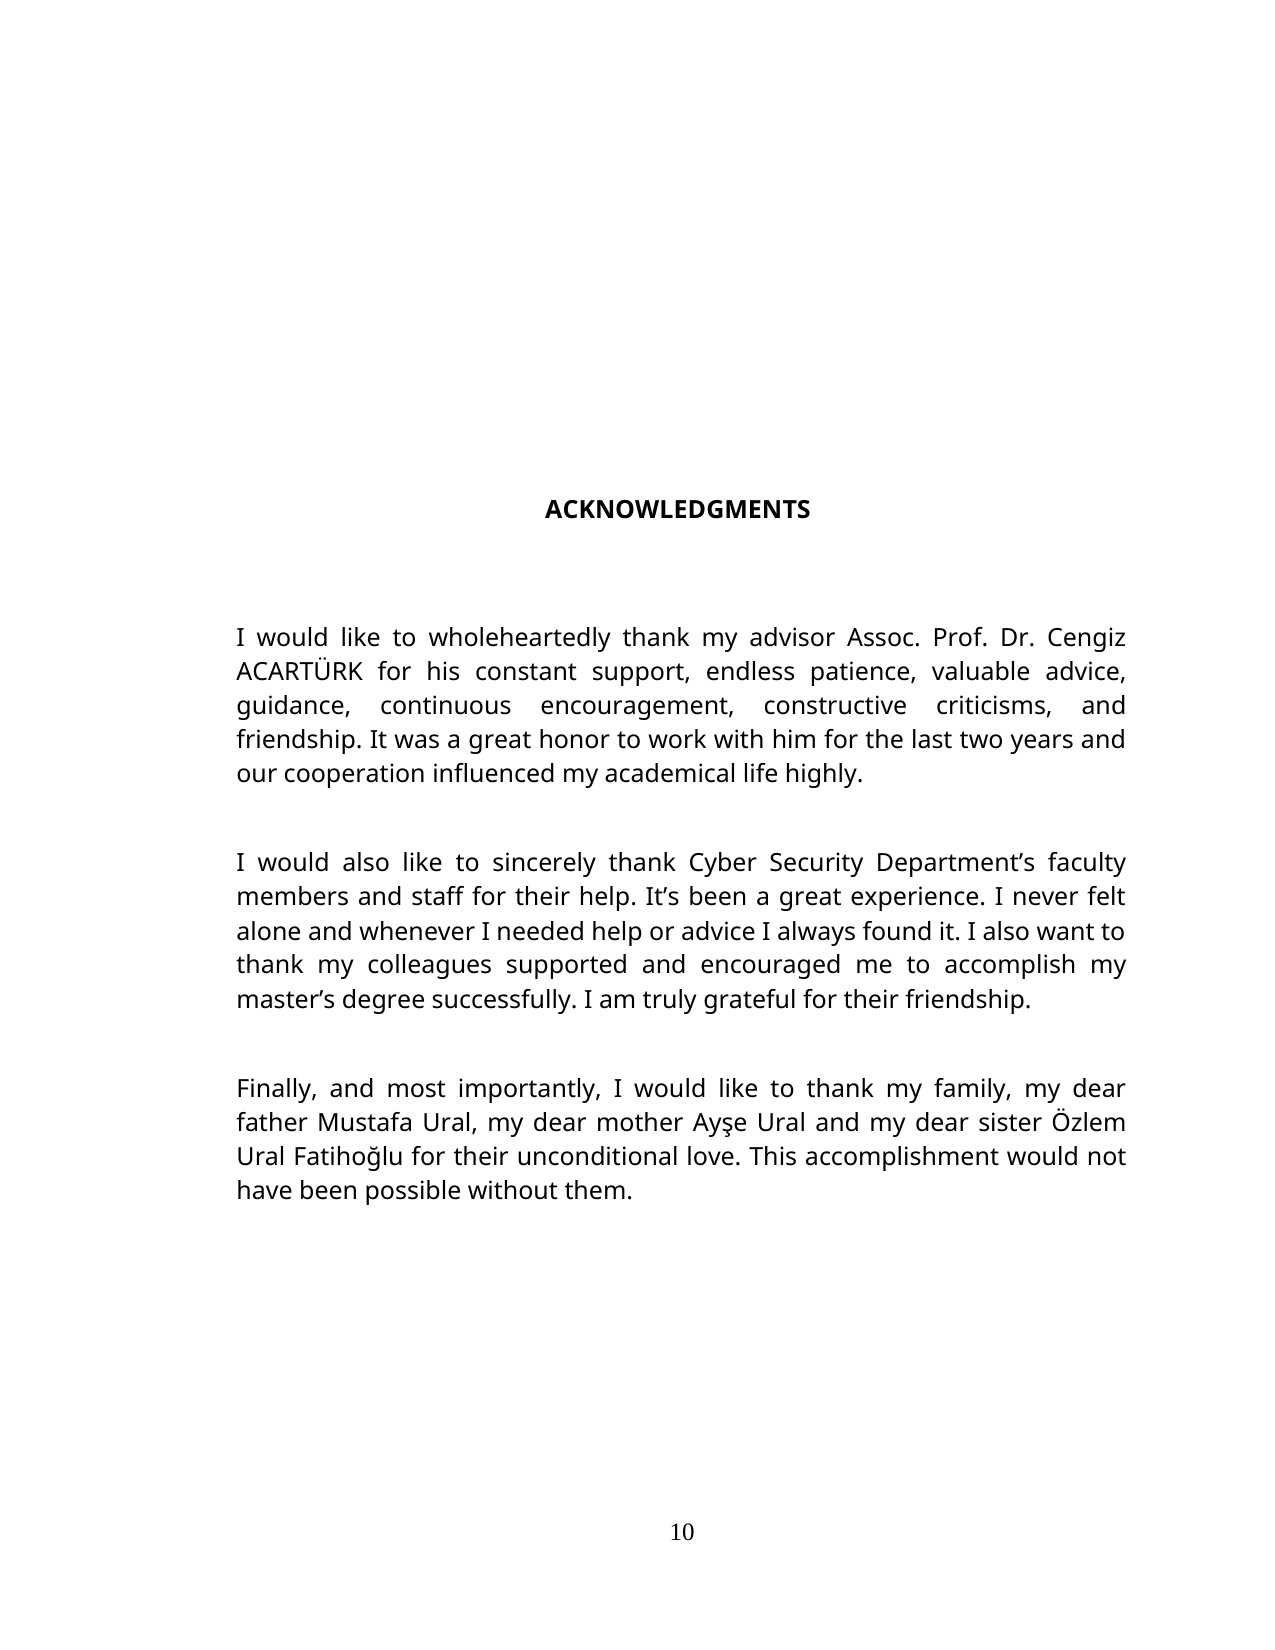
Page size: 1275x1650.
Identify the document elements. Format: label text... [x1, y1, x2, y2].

text Finally, and most importantly, I would like to thank my family, my dear father Mustafa Ural, my dear mother Ayşe Ural and my dear sister Özlem Ural Fatihoğlu for their unconditional love. This accomplishment would not have been possible without them. [236, 1070, 1127, 1206]
text I would like to wholeheartedly thank my advisor Assoc. Prof. Dr. Cengiz ACARTÜRK for his constant support, endless patience, valuable advice, guidance, continuous encouragement, constructive criticisms, and friendship. It was a great honor to work with him for the last two years and our cooperation influenced my academical life highly. [236, 620, 1127, 790]
text I would also like to sincerely thank Cyber Security Department’s faculty members and staff for their help. It’s been a great experience. I never felt alone and whenever I needed help or advice I always found it. I also want to thank my colleagues supported and encouraged me to accomplish my master’s degree successfully. I am truly grateful for their friendship. [236, 845, 1127, 1015]
subtitle ACKNOWLEDGMENTS [259, 491, 1097, 525]
